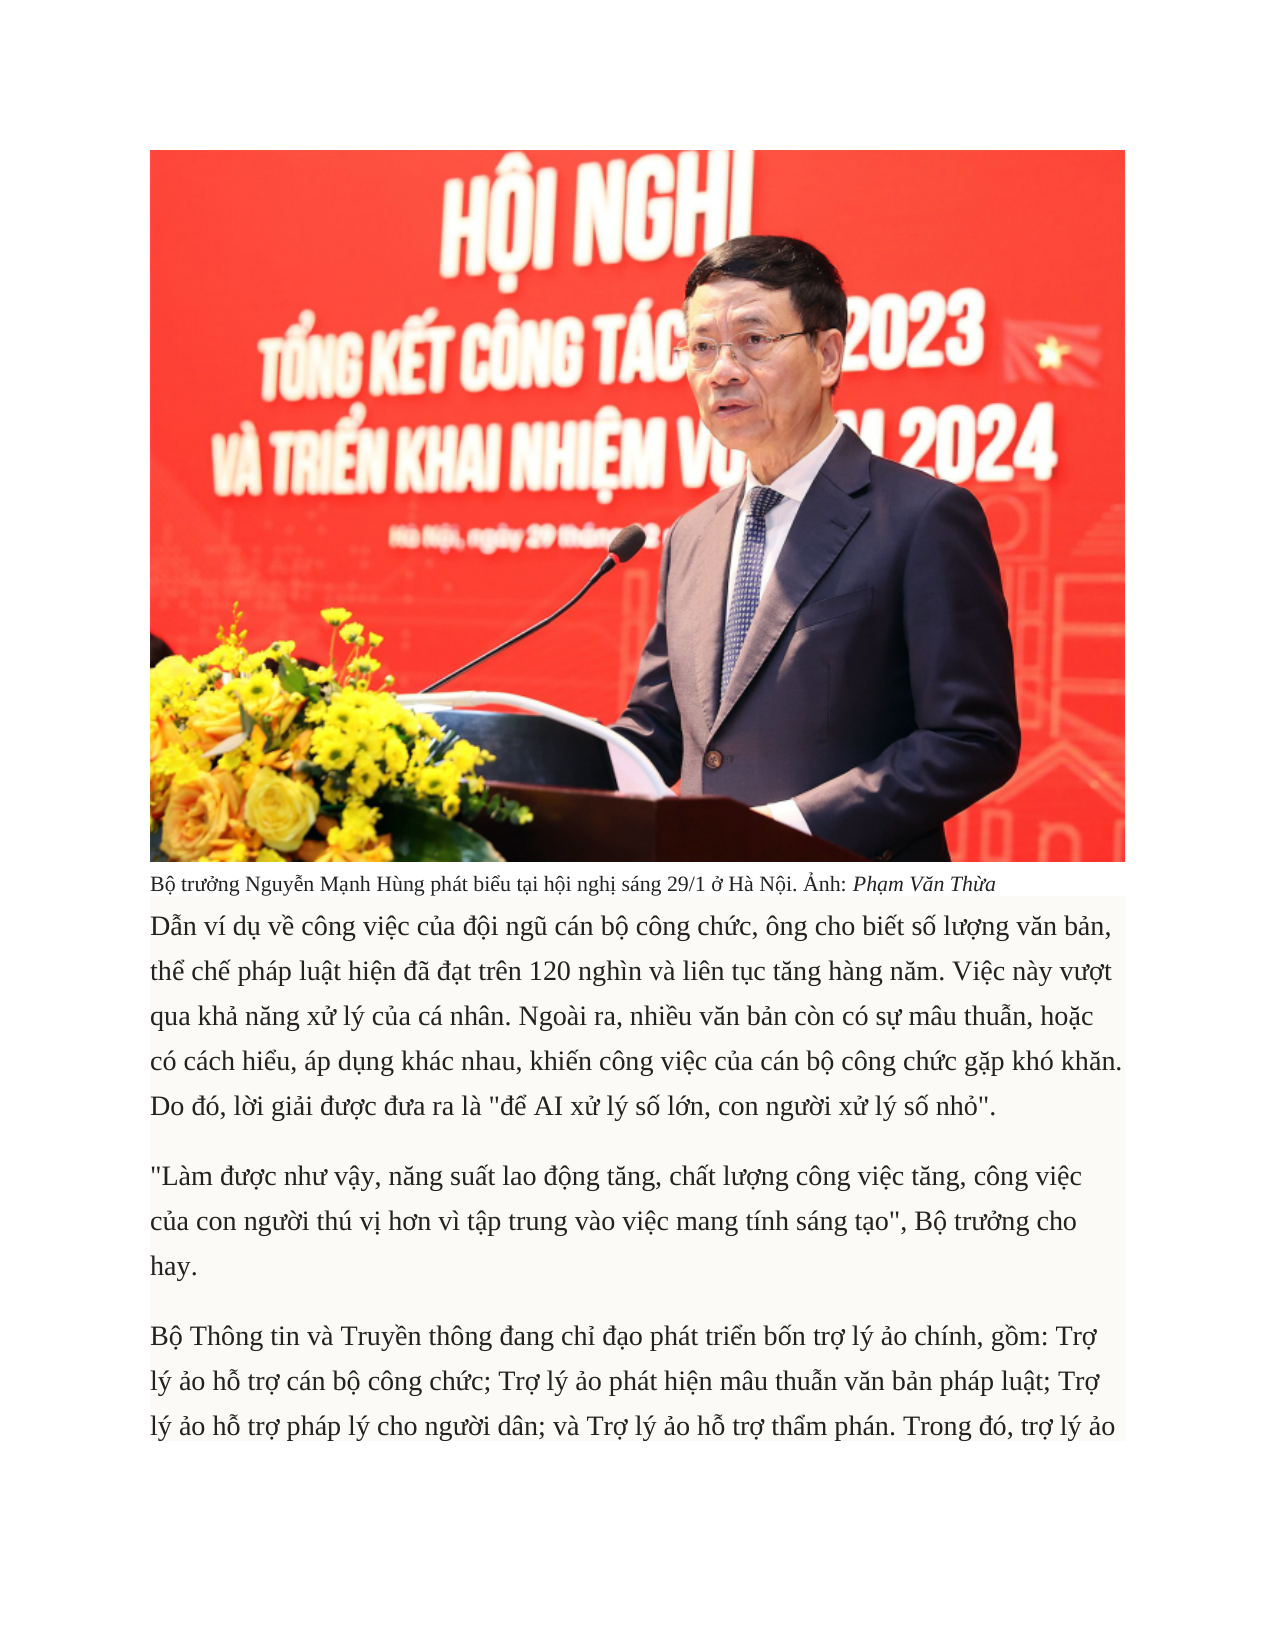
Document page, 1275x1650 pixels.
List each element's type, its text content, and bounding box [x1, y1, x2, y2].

text Dẫn ví dụ về công việc của đội ngũ cán bộ công chức, ông cho biết số lượng văn bản, thể chế pháp luật hiện đã đạt trên 120 nghìn và liên tục tăng hàng năm. Việc này vượt qua khả năng xử lý của cá nhân. Ngoài ra, nhiều văn bản còn có sự mâu thuẫn, hoặc có cách hiểu, áp dụng khác nhau, khiến công việc của cán bộ công chức gặp khó khăn. Do đó, lời giải được đưa ra là "để AI xử lý số lớn, con người xử lý số nhỏ". [150, 896, 1125, 1121]
text "Làm được như vậy, năng suất lao động tăng, chất lượng công việc tăng, công việc của con người thú vị hơn vì tập trung vào việc mang tính sáng tạo", Bộ trưởng cho hay. [150, 1146, 1125, 1281]
picture [150, 150, 1125, 862]
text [150, 1306, 1125, 1441]
text Bộ trưởng Nguyễn Mạnh Hùng phát biểu tại hội nghị sáng 29/1 ở Hà Nội. Ảnh: Phạm Văn Thừa [150, 862, 1125, 896]
